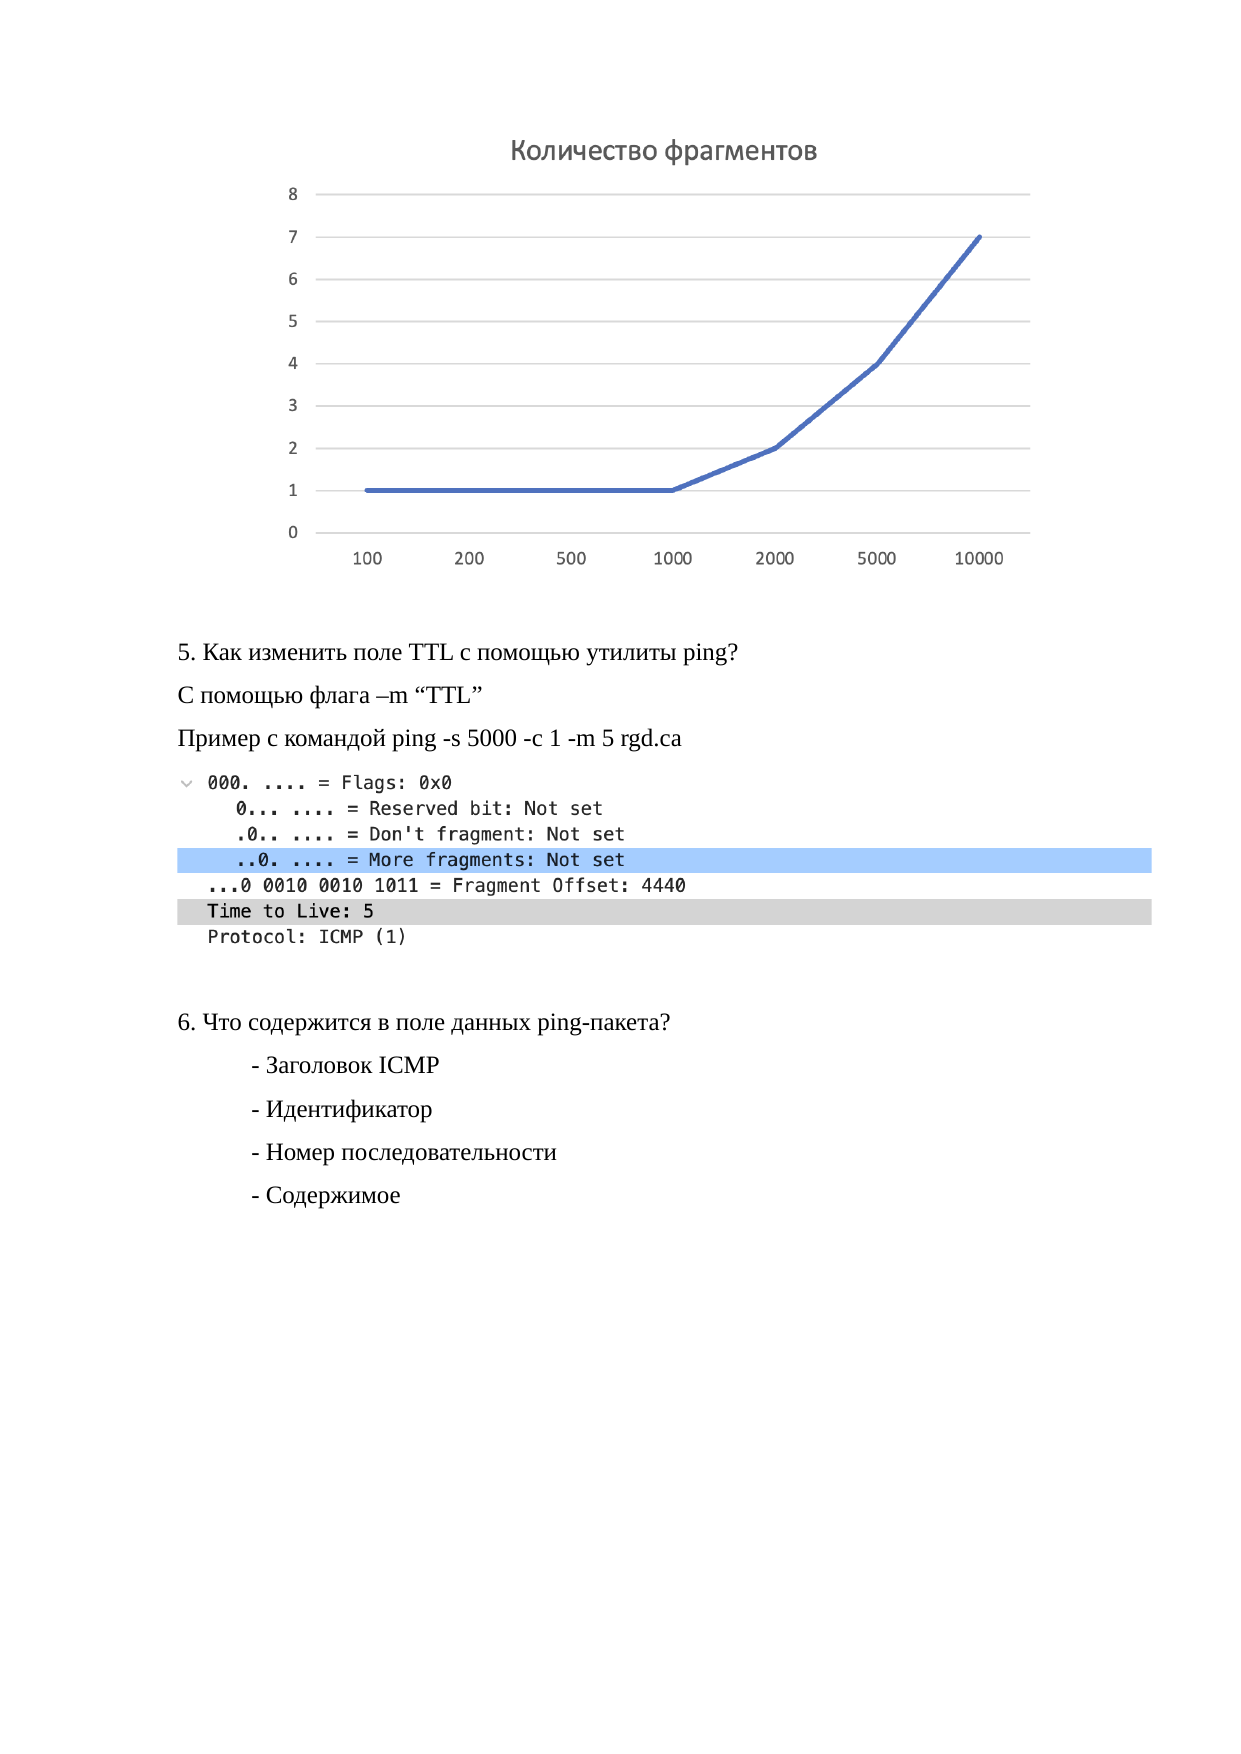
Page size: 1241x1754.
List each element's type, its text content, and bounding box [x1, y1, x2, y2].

text 5. Как изменить поле TTL с помощью утилиты ping? [177, 637, 1152, 666]
text - Заголовок ICMP [251, 1051, 1152, 1079]
text С помощью флага –m “TTL” [177, 680, 1152, 709]
text - Идентификатор [251, 1094, 1152, 1122]
text - Содержимое [251, 1180, 1152, 1209]
picture [277, 118, 1052, 580]
picture [177, 766, 1152, 950]
text Пример с командой ping -s 5000 -c 1 -m 5 rgd.ca [177, 723, 1152, 752]
text 6. Что содержится в поле данных ping-пакета? [177, 1007, 1152, 1036]
text - Номер последовательности [251, 1137, 1152, 1166]
